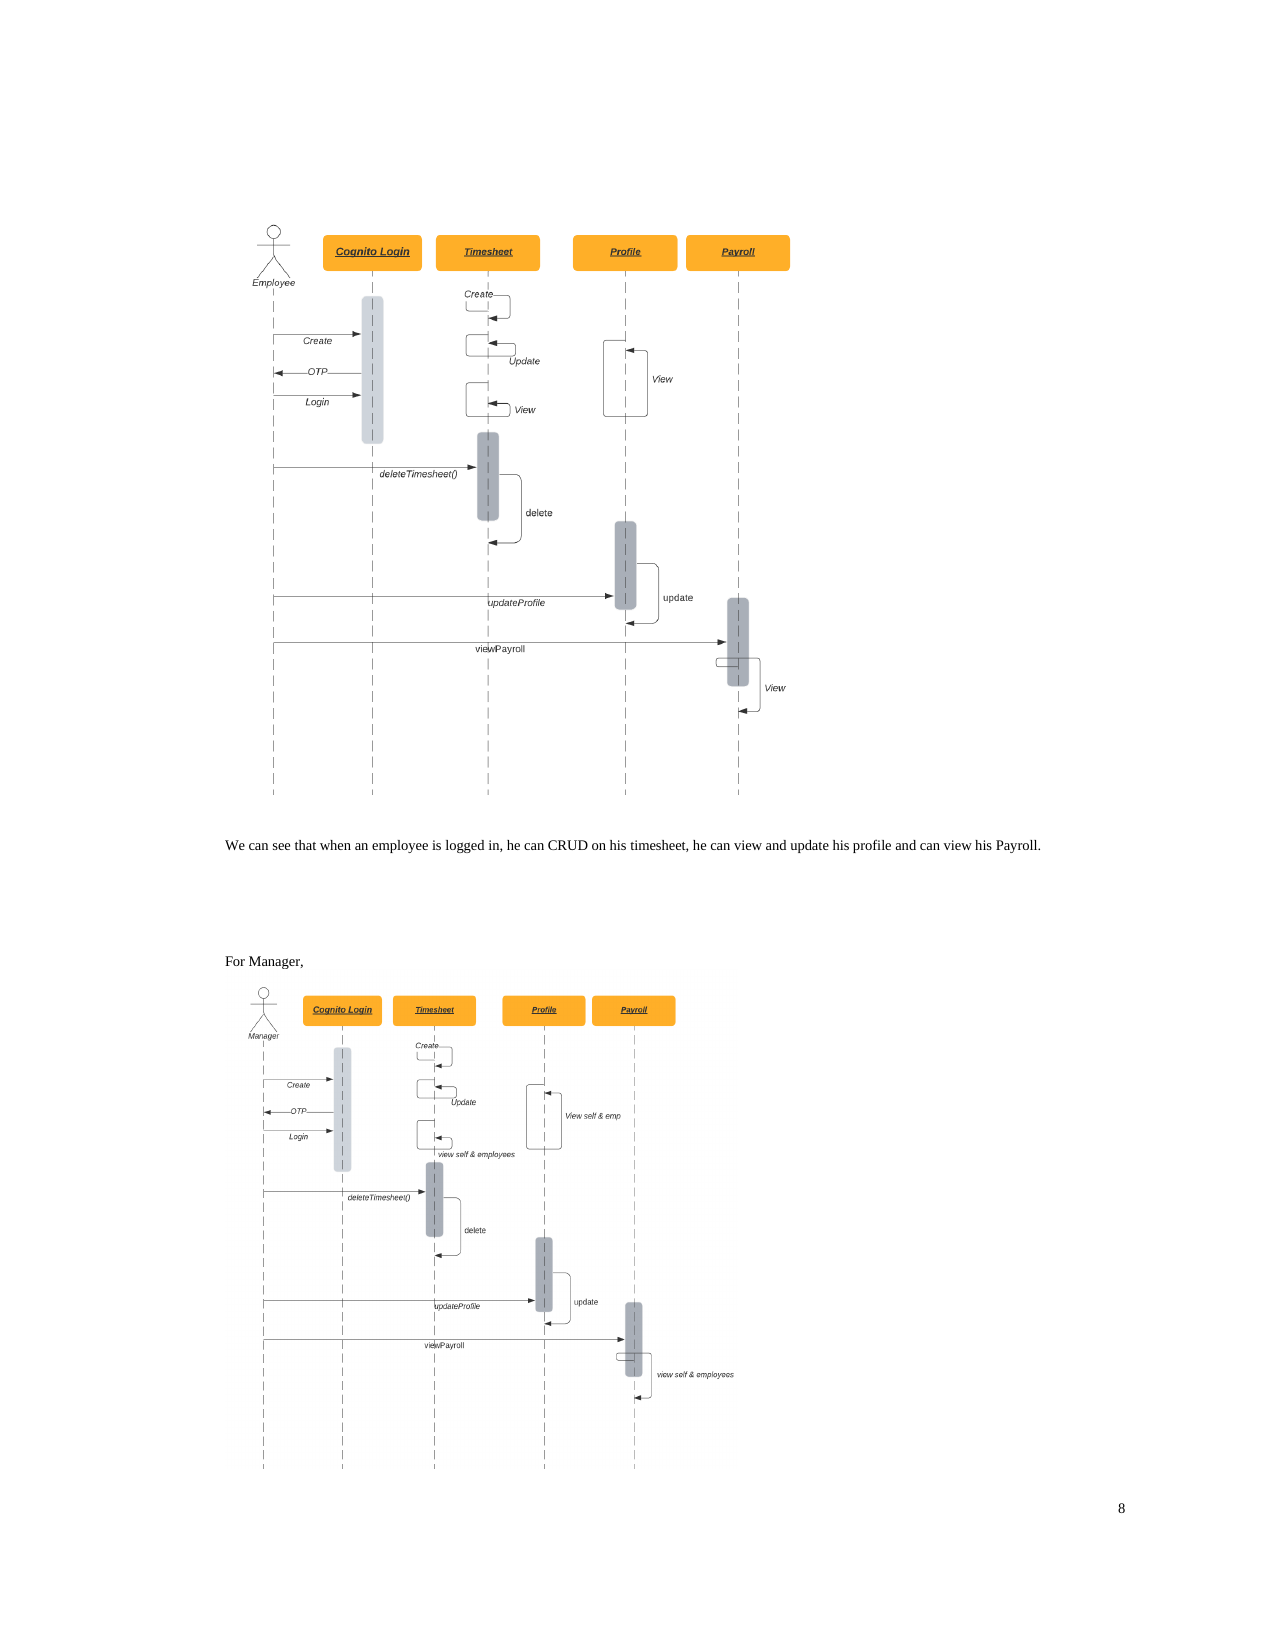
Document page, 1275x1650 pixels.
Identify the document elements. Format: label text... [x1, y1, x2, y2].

picture [224, 969, 739, 1469]
picture [224, 195, 806, 795]
text For Manager, [225, 911, 1125, 970]
text We can see that when an employee is logged in, he can CRUD on his timesheet, he can view and update his profile and can view his Payroll. [225, 795, 1125, 853]
